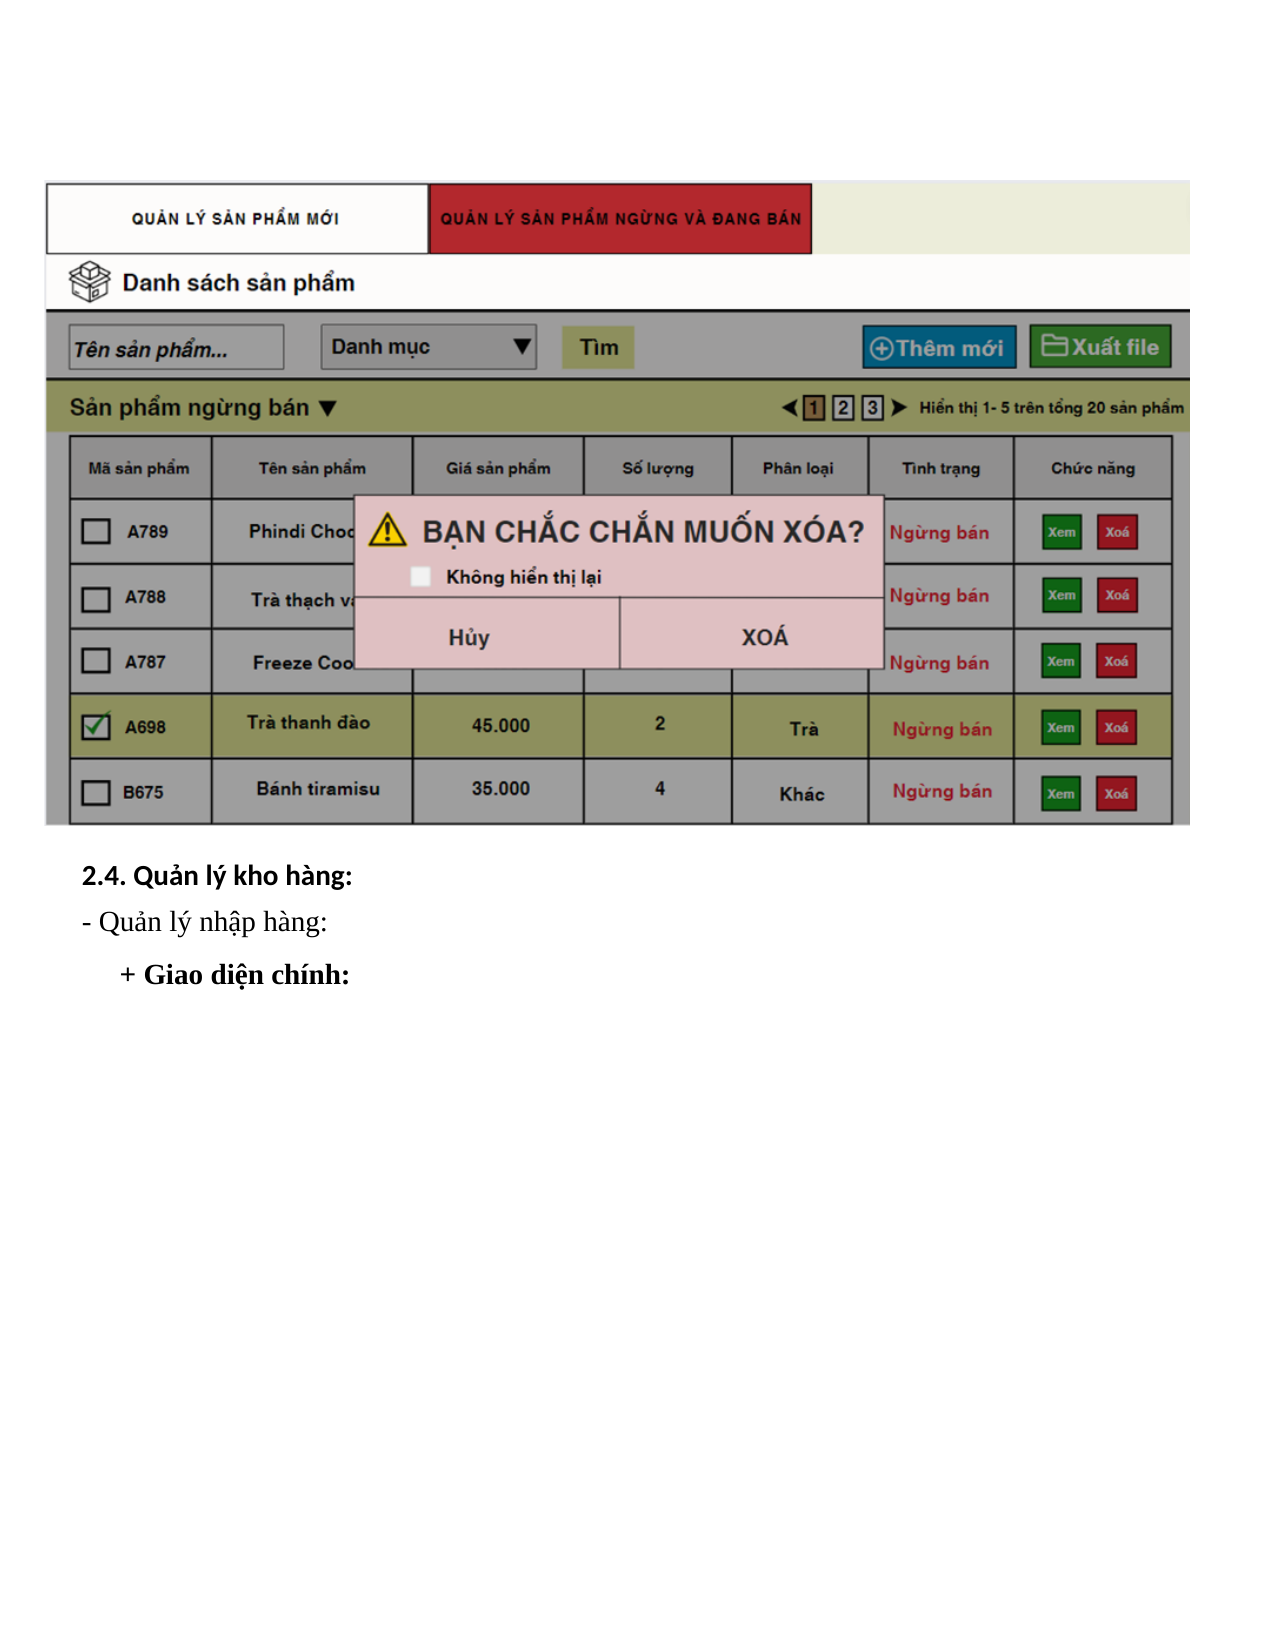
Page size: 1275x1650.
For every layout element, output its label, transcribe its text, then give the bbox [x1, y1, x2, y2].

picture [44, 180, 1190, 826]
text + Giao diện chính: [44, 957, 1219, 991]
text - Quản lý nhập hàng: [44, 904, 1219, 938]
subtitle 2.4. Quản lý kho hàng: [44, 857, 1219, 893]
